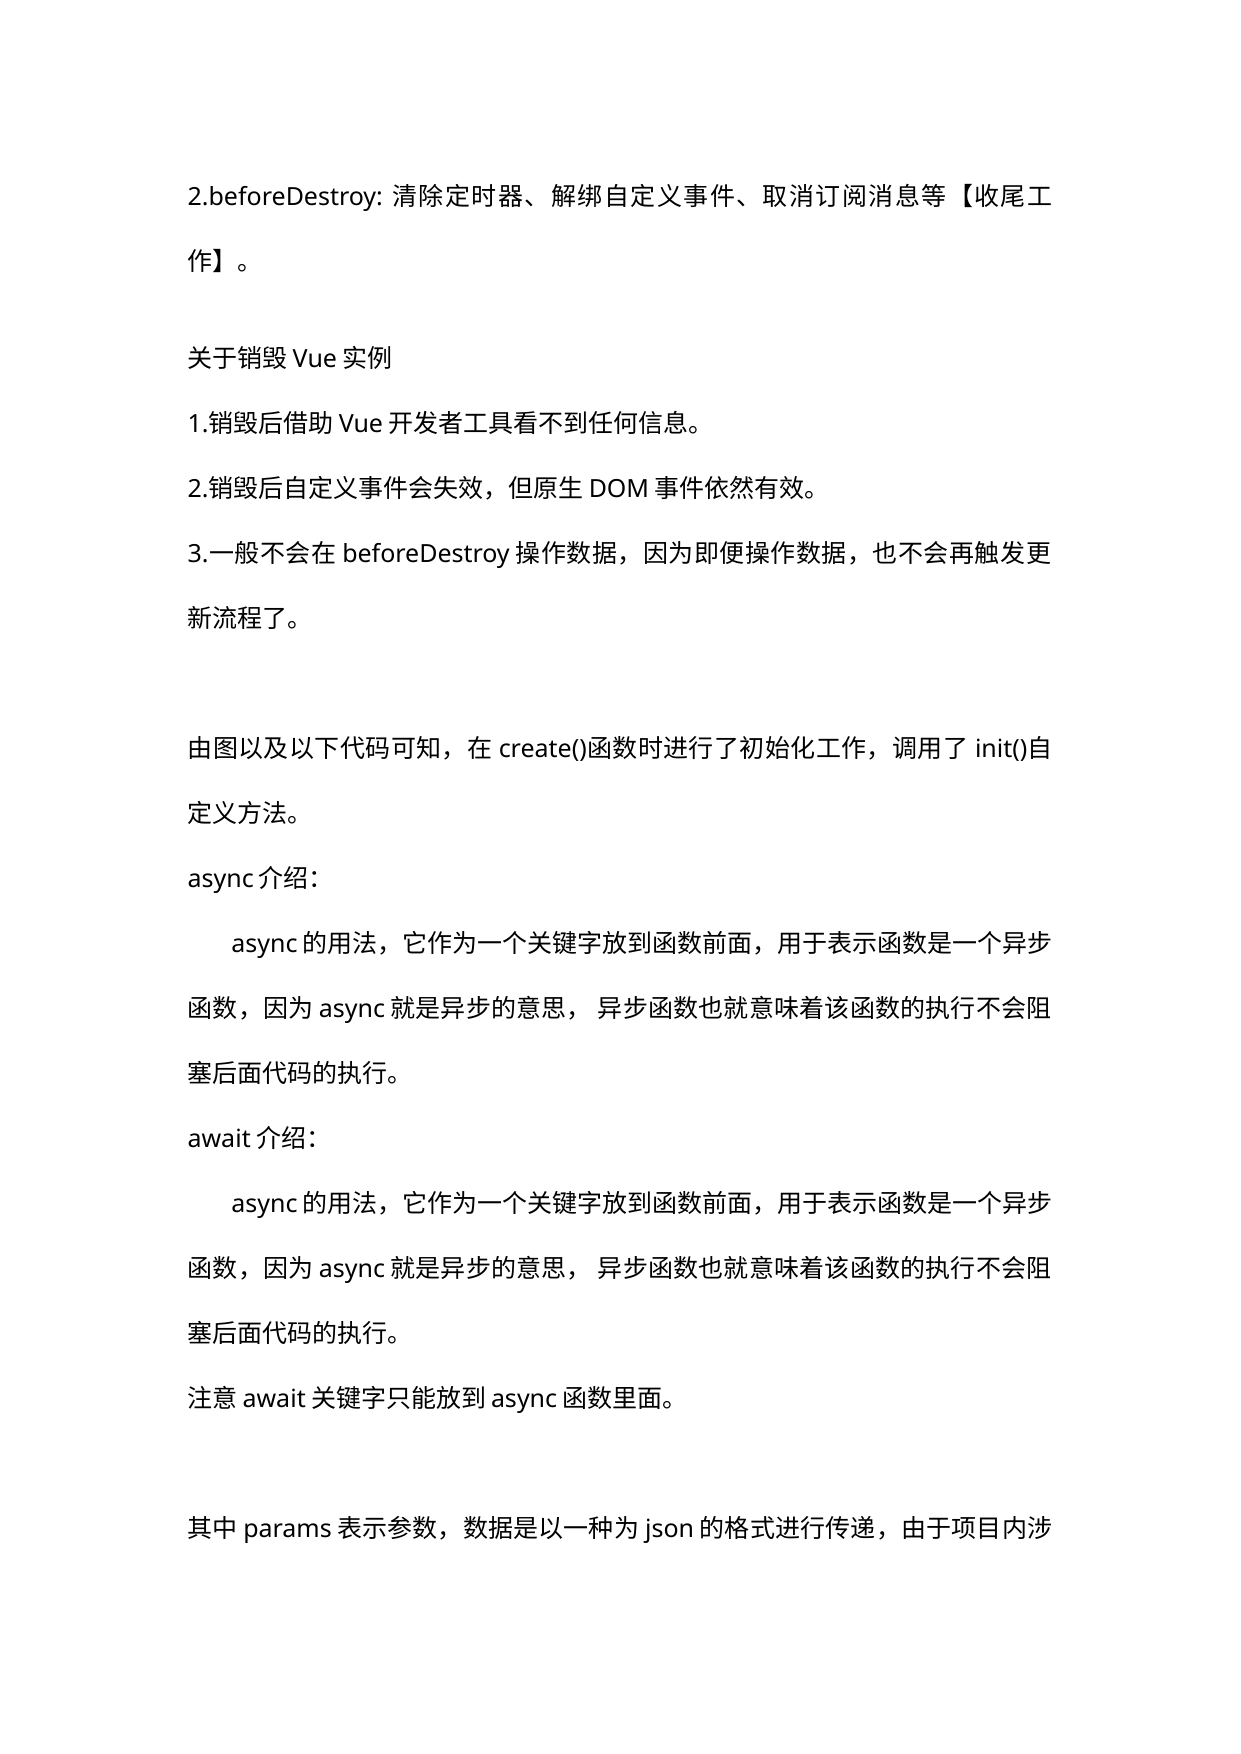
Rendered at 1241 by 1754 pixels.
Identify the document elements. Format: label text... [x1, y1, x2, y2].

text 3.一般不会在beforeDestroy操作数据，因为即便操作数据，也不会再触发更新流程了。 [187, 519, 1053, 649]
text async的用法，它作为一个关键字放到函数前面，用于表示函数是一个异步函数，因为async就是异步的意思， 异步函数也就意味着该函数的执行不会阻塞后面代码的执行。 [187, 1169, 1053, 1364]
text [187, 1494, 1053, 1559]
text 注意await关键字只能放到async函数里面。 [187, 1364, 1053, 1429]
text async介绍： [187, 844, 1053, 909]
text await介绍： [187, 1104, 1053, 1169]
text 关于销毁Vue实例 [187, 324, 1053, 389]
text 2.beforeDestroy: 清除定时器、解绑自定义事件、取消订阅消息等【收尾工作】。 [187, 162, 1053, 292]
text async的用法，它作为一个关键字放到函数前面，用于表示函数是一个异步函数，因为async就是异步的意思， 异步函数也就意味着该函数的执行不会阻塞后面代码的执行。 [187, 909, 1053, 1104]
text 2.销毁后自定义事件会失效，但原生DOM事件依然有效。 [187, 454, 1053, 519]
text 1.销毁后借助Vue开发者工具看不到任何信息。 [187, 389, 1053, 454]
text 由图以及以下代码可知，在create()函数时进行了初始化工作，调用了init()自定义方法。 [187, 714, 1053, 844]
